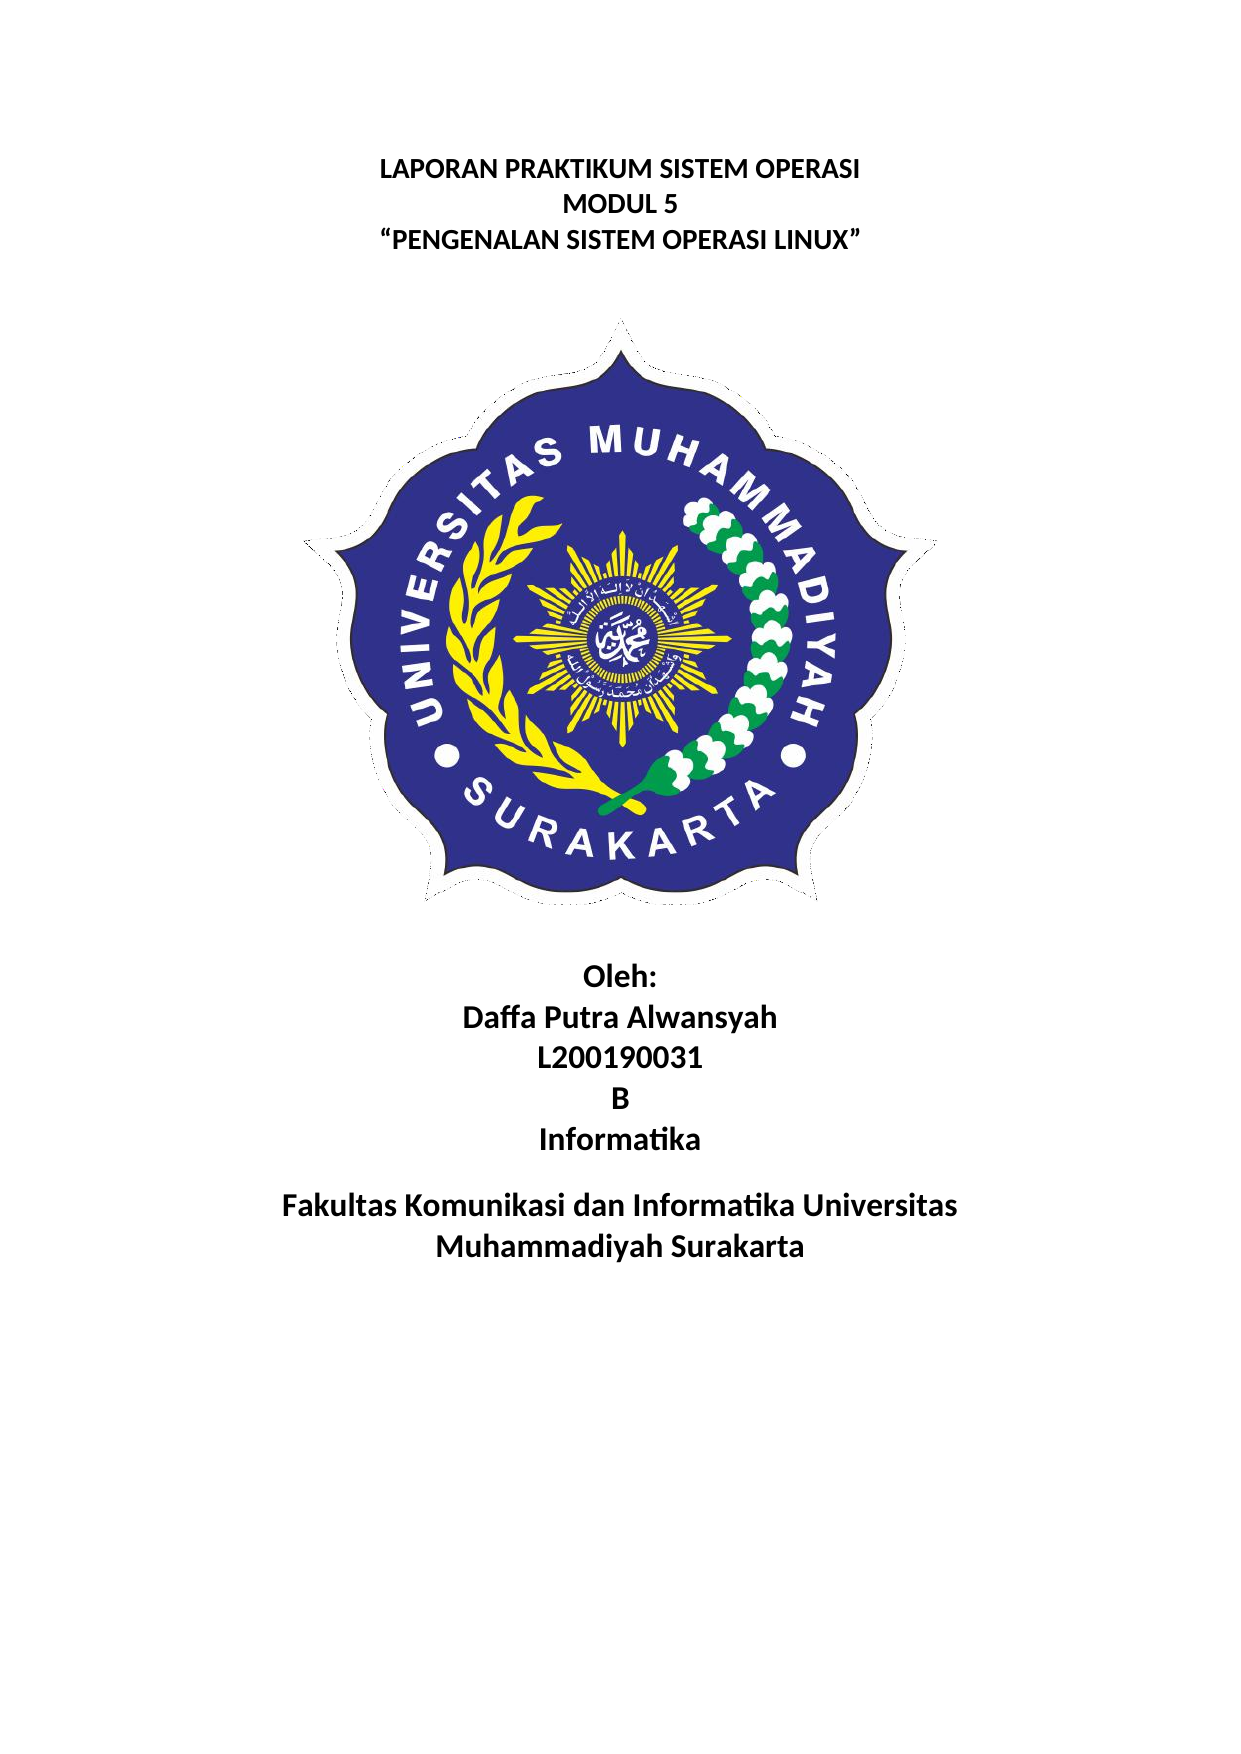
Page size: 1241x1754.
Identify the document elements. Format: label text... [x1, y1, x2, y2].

text Oleh: Daffa Putra Alwansyah [187, 955, 1053, 1037]
text MODUL 5 [187, 186, 1053, 221]
text Fakultas Komunikasi dan Informatika Universitas Muhammadiyah Surakarta [187, 1159, 1053, 1266]
picture [303, 318, 938, 905]
text LAPORAN PRAKTIKUM SISTEM OPERASI [187, 150, 1053, 186]
text L200190031 B [187, 1037, 1053, 1118]
text Informatika [187, 1118, 1053, 1159]
text “PENGENALAN SISTEM OPERASI LINUX” [187, 221, 1053, 257]
